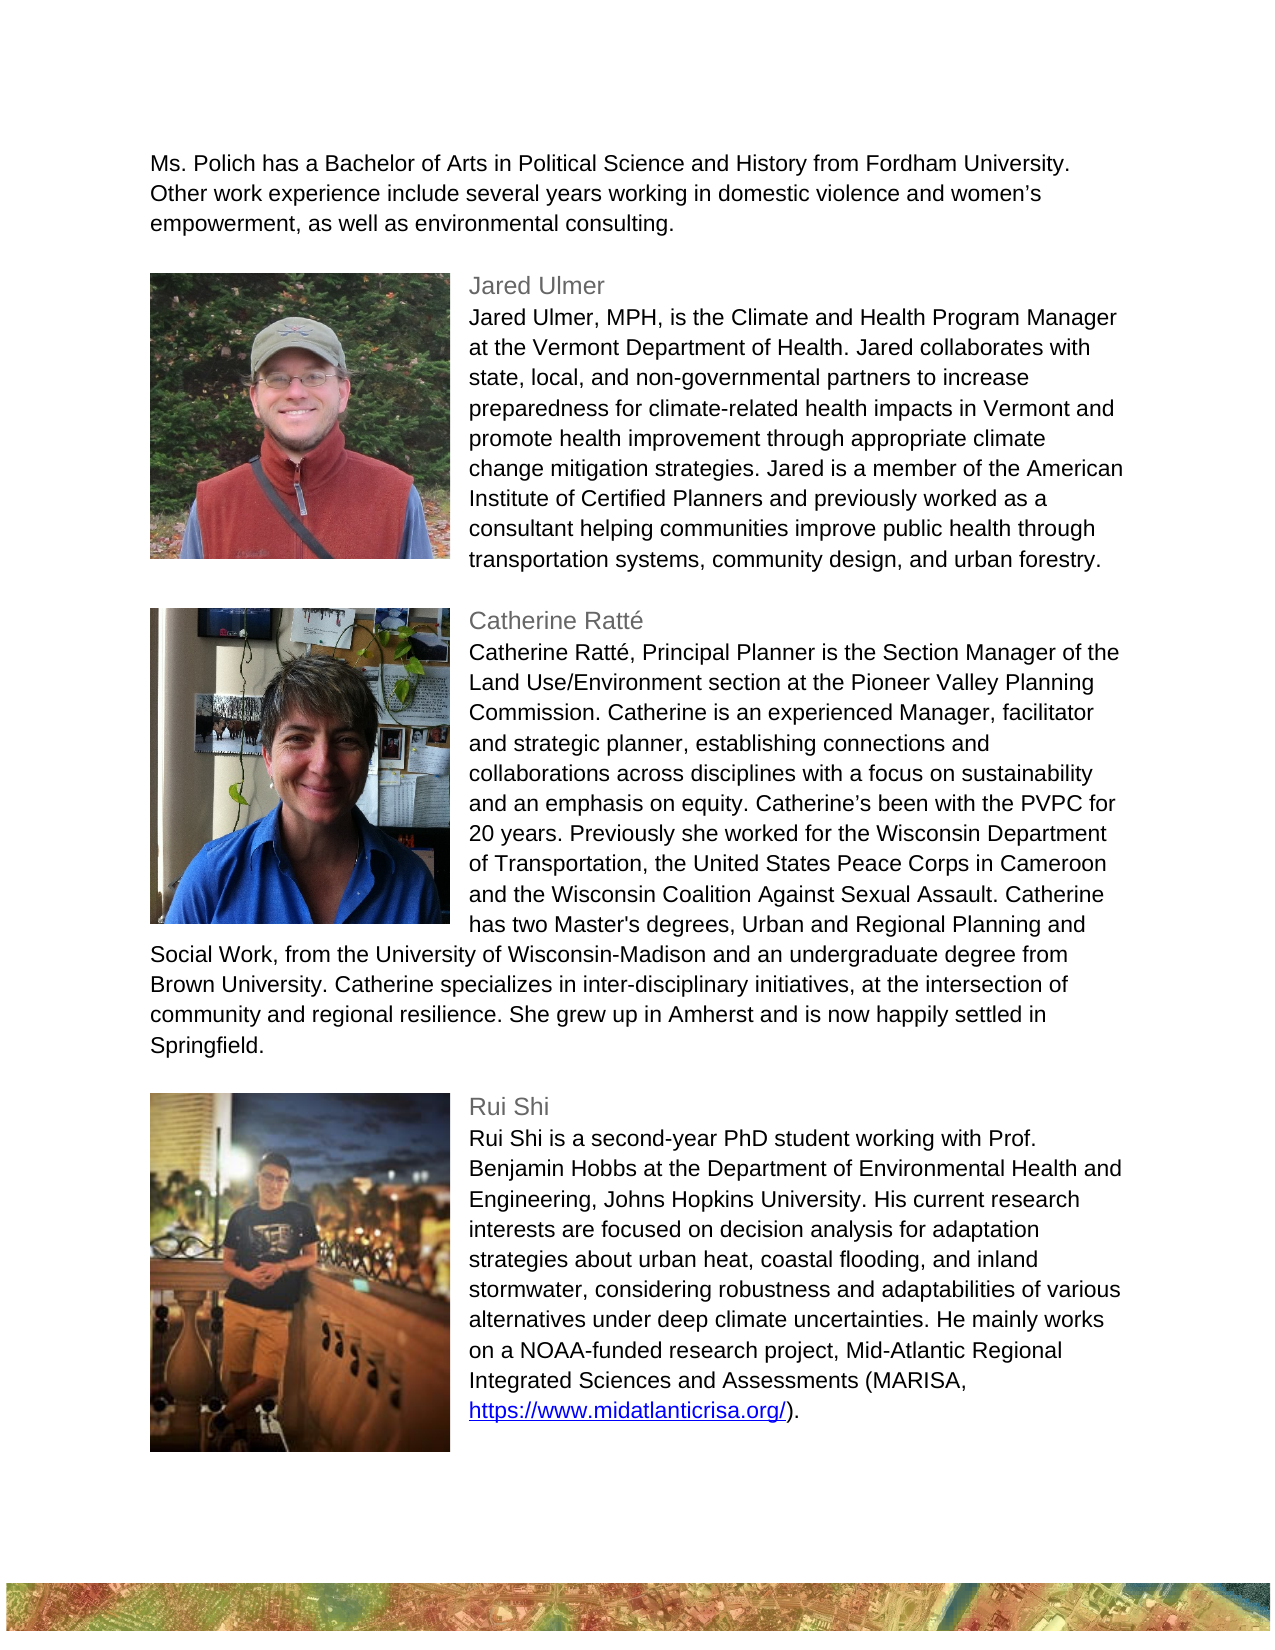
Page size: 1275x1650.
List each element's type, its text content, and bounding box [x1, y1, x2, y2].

picture [150, 273, 451, 559]
picture [150, 608, 450, 924]
text Jared Ulmer [150, 271, 1125, 299]
text Catherine Ratté [150, 606, 1125, 635]
text Rui Shi [150, 1092, 1125, 1121]
text Catherine Ratté, Principal Planner is the Section Manager of the Land Use/Environment section at the Pioneer Valley Planning Commission. Catherine is an experienced Manager, facilitator and strategic planner, establishing connections and collaborations across disciplines with a focus on sustainability and an emphasis on equity. Catherine’s been with the PVPC for 20 years. Previously she worked for the Wisconsin Department of Transportation, the United States Peace Corps in Cameroon and the Wisconsin Coalition Against Sexual Assault. Catherine has two Master's degrees, Urban and Regional Planning and Social Work, from the University of Wisconsin-Madison and an undergraduate degree from Brown University. Catherine specializes in inter-disciplinary initiatives, at the intersection of community and regional resilience. She grew up in Amherst and is now happily settled in Springfield. [150, 639, 1125, 1058]
picture [4, 1583, 1270, 1633]
text Rui Shi is a second-year PhD student working with Prof. Benjamin Hobbs at the Department of Environmental Health and Engineering, Johns Hopkins University. His current research interests are focused on decision analysis for adaptation strategies about urban heat, coastal flooding, and inland stormwater, considering robustness and adaptabilities of various alternatives under deep climate uncertainties. He mainly works on a NOAA-funded research project, Mid-Atlantic Regional Integrated Sciences and Assessments (MARISA, https://www.midatlanticrisa.org/). [451, 1125, 1125, 1423]
picture [150, 1093, 451, 1452]
text Ms. Polich has a Bachelor of Arts in Political Science and History from Fordham University. Other work experience include several years working in domestic violence and women’s empowerment, as well as environmental consulting. [150, 150, 1125, 237]
